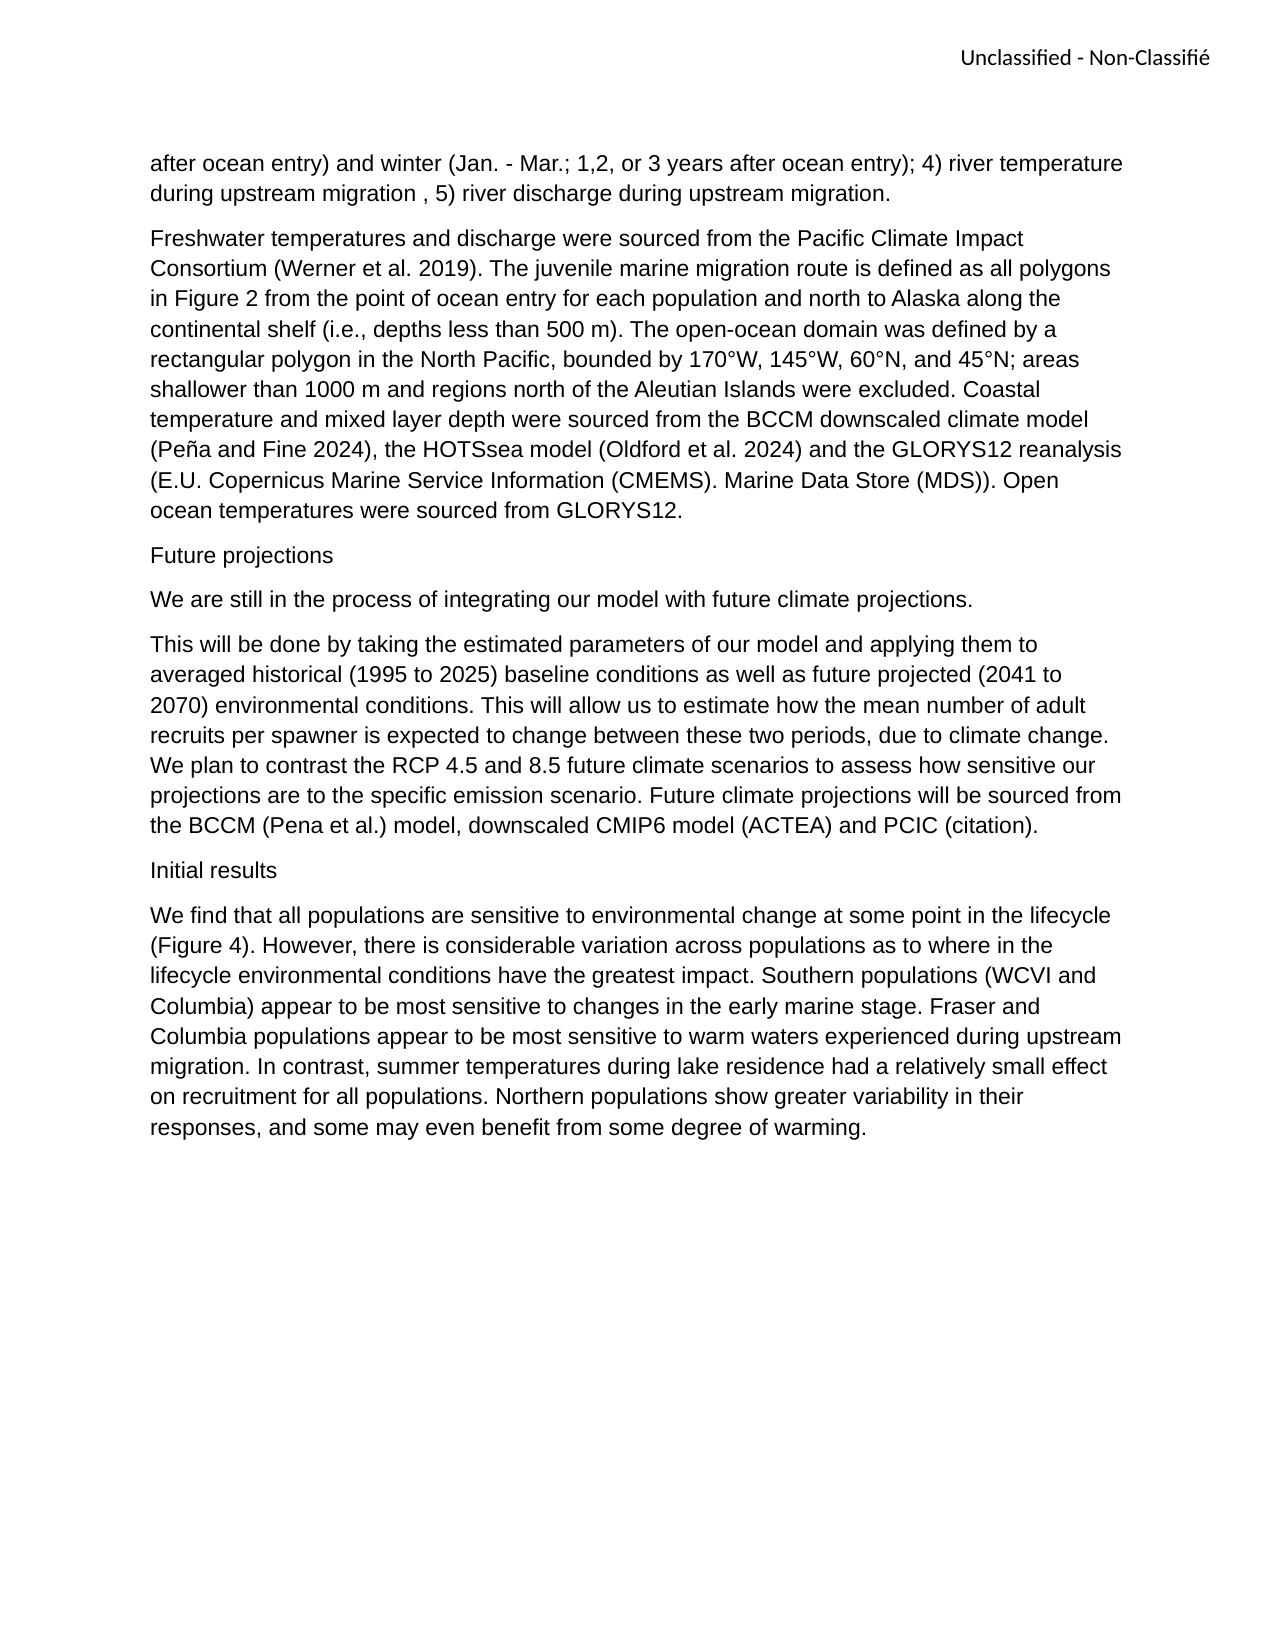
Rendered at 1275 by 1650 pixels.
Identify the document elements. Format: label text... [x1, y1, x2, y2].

text Future projections [150, 542, 1125, 568]
text This will be done by taking the estimated parameters of our model and applying them to averaged historical (1995 to 2025) baseline conditions as well as future projected (2041 to 2070) environmental conditions. This will allow us to estimate how the mean number of adult recruits per spawner is expected to change between these two periods, due to climate change. We plan to contrast the RCP 4.5 and 8.5 future climate scenarios to assess how sensitive our projections are to the specific emission scenario. Future climate projections will be sourced from the BCCM (Pena et al.) model, downscaled CMIP6 model (ACTEA) and PCIC (citation). [150, 631, 1125, 839]
text Initial results [150, 857, 1125, 884]
text We find that all populations are sensitive to environmental change at some point in the lifecycle (Figure 4). However, there is considerable variation across populations as to where in the lifecycle environmental conditions have the greatest impact. Southern populations (WCVI and Columbia) appear to be most sensitive to changes in the early marine stage. Fraser and Columbia populations appear to be most sensitive to warm waters experienced during upstream migration. In contrast, summer temperatures during lake residence had a relatively small effect on recruitment for all populations. Northern populations show greater variability in their responses, and some may even benefit from some degree of warming. [150, 902, 1125, 1140]
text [150, 150, 1125, 207]
text Freshwater temperatures and discharge were sourced from the Pacific Climate Impact Consortium (Werner et al. 2019). The juvenile marine migration route is defined as all polygons in Figure 2 from the point of ocean entry for each population and north to Alaska along the continental shelf (i.e., depths less than 500 m). The open-ocean domain was defined by a rectangular polygon in the North Pacific, bounded by 170°W, 145°W, 60°N, and 45°N; areas shallower than 1000 m and regions north of the Aleutian Islands were excluded. Coastal temperature and mixed layer depth were sourced from the BCCM downscaled climate model (Peña and Fine 2024), the HOTSsea model (Oldford et al. 2024) and the GLORYS12 reanalysis (E.U. Copernicus Marine Service Information (CMEMS). Marine Data Store (MDS)). Open ocean temperatures were sourced from GLORYS12. [150, 225, 1125, 523]
text We are still in the process of integrating our model with future climate projections. [150, 586, 1125, 613]
